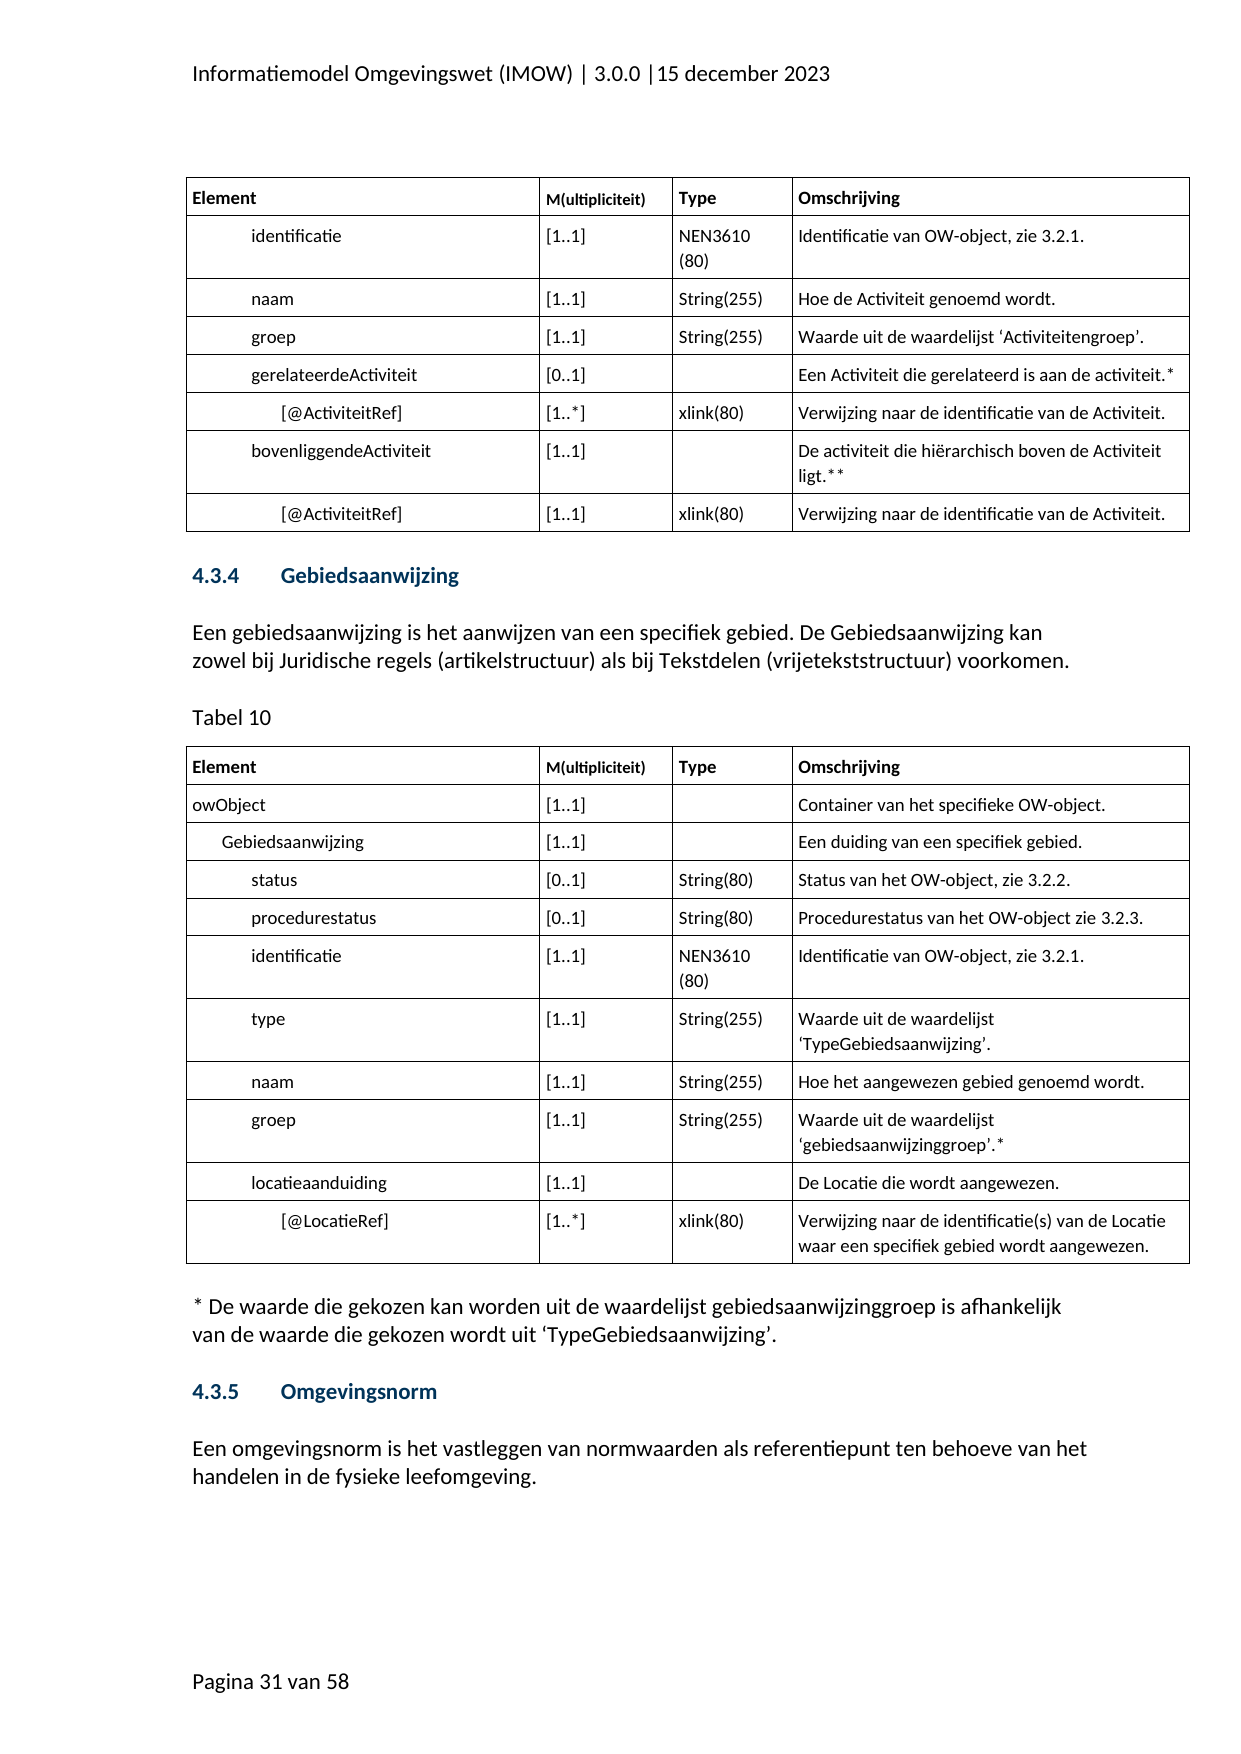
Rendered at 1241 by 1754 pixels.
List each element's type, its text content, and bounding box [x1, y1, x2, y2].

table_cell String(255) [673, 317, 792, 354]
table_cell procedurestatus [187, 899, 539, 935]
table_header Element [187, 178, 539, 215]
table_cell NEN3610 (80) [673, 216, 792, 278]
table_cell De Locatie die wordt aangewezen. [793, 1163, 1189, 1200]
table_cell type [187, 999, 539, 1061]
table_cell String(255) [673, 1100, 792, 1162]
table_cell Waarde uit de waardelijst ‘Activiteitengroep’. [793, 317, 1189, 354]
table_header Omschrijving [793, 747, 1189, 784]
table_cell [1..1] [540, 216, 672, 278]
table_cell identificatie [187, 936, 539, 998]
table_cell [1..1] [540, 1163, 672, 1200]
table_cell [0..1] [540, 861, 672, 897]
table_cell [1..1] [540, 999, 672, 1061]
table_cell groep [187, 317, 539, 354]
table_cell [673, 1163, 792, 1200]
table_cell Identificatie van OW-object, zie 3.2.1. [793, 216, 1189, 278]
table_cell Hoe het aangewezen gebied genoemd wordt. [793, 1062, 1189, 1099]
table_cell Een Activiteit die gerelateerd is aan de activiteit.* [793, 355, 1189, 392]
table_cell String(80) [673, 861, 792, 897]
table_cell [673, 823, 792, 859]
table_header Omschrijving [793, 178, 1189, 215]
table_cell Een duiding van een specifiek gebied. [793, 823, 1189, 859]
table_cell [@LocatieRef] [187, 1201, 539, 1263]
table_cell groep [187, 1100, 539, 1162]
table_cell [1..1] [540, 1100, 672, 1162]
table_cell [673, 355, 792, 392]
table_cell String(80) [673, 899, 792, 935]
table_cell naam [187, 1062, 539, 1099]
subtitle Omgevingsnorm [192, 1377, 1092, 1405]
subtitle Gebiedsaanwijzing [192, 561, 1092, 589]
table_cell Procedurestatus van het OW-object zie 3.2.3. [793, 899, 1189, 935]
table_cell De activiteit die hiërarchisch boven de Activiteit ligt.** [793, 431, 1189, 493]
text Een gebiedsaanwijzing is het aanwijzen van een specifiek gebied. De Gebiedsaanwijzing kan zowel bij Juridische regels (artikelstructuur) als bij Tekstdelen (vrijetekststructuur) voorkomen. [192, 618, 1092, 674]
table_header Element [187, 747, 539, 784]
table_header M(ultipliciteit) [540, 747, 672, 784]
table_cell Status van het OW-object, zie 3.2.2. [793, 861, 1189, 897]
table_cell [@ActiviteitRef] [187, 393, 539, 430]
table_cell Waarde uit de waardelijst ‘gebiedsaanwijzinggroep’.* [793, 1100, 1189, 1162]
table_cell Verwijzing naar de identificatie(s) van de Locatie waar een specifiek gebied wordt aangewezen. [793, 1201, 1189, 1263]
table_cell [1..1] [540, 494, 672, 531]
table_cell bovenliggendeActiviteit [187, 431, 539, 493]
table_cell [0..1] [540, 899, 672, 935]
table_cell String(255) [673, 279, 792, 316]
table_header Type [673, 747, 792, 784]
table_cell Container van het specifieke OW-object. [793, 785, 1189, 822]
table_cell [0..1] [540, 355, 672, 392]
table_cell Verwijzing naar de identificatie van de Activiteit. [793, 494, 1189, 531]
table_cell Gebiedsaanwijzing [187, 823, 539, 859]
table_cell locatieaanduiding [187, 1163, 539, 1200]
table_cell [1..*] [540, 393, 672, 430]
text * De waarde die gekozen kan worden uit de waardelijst gebiedsaanwijzinggroep is afhankelijk van de waarde die gekozen wordt uit ‘TypeGebiedsaanwijzing’. [192, 1292, 1092, 1348]
table_cell [1..1] [540, 431, 672, 493]
table_cell Verwijzing naar de identificatie van de Activiteit. [793, 393, 1189, 430]
table_cell Identificatie van OW-object, zie 3.2.1. [793, 936, 1189, 998]
table_cell xlink(80) [673, 494, 792, 531]
table_cell [1..1] [540, 317, 672, 354]
text Een omgevingsnorm is het vastleggen van normwaarden als referentiepunt ten behoeve van het handelen in de fysieke leefomgeving. [192, 1434, 1092, 1490]
table_header M(ultipliciteit) [540, 178, 672, 215]
table_cell [1..1] [540, 785, 672, 822]
table_cell [1..1] [540, 823, 672, 859]
table_cell [1..1] [540, 279, 672, 316]
table_cell [1..1] [540, 1062, 672, 1099]
table_header Type [673, 178, 792, 215]
table_cell naam [187, 279, 539, 316]
table_cell [673, 431, 792, 493]
table_cell [673, 785, 792, 822]
table_cell NEN3610 (80) [673, 936, 792, 998]
table_cell Hoe de Activiteit genoemd wordt. [793, 279, 1189, 316]
table_cell [1..*] [540, 1201, 672, 1263]
table_cell xlink(80) [673, 393, 792, 430]
table_cell status [187, 861, 539, 897]
table_cell [1..1] [540, 936, 672, 998]
table_cell Waarde uit de waardelijst ‘TypeGebiedsaanwijzing’. [793, 999, 1189, 1061]
table_cell owObject [187, 785, 539, 822]
table_cell String(255) [673, 1062, 792, 1099]
table_cell String(255) [673, 999, 792, 1061]
table_cell [@ActiviteitRef] [187, 494, 539, 531]
table_cell gerelateerdeActiviteit [187, 355, 539, 392]
table_cell xlink(80) [673, 1201, 792, 1263]
table_cell identificatie [187, 216, 539, 278]
